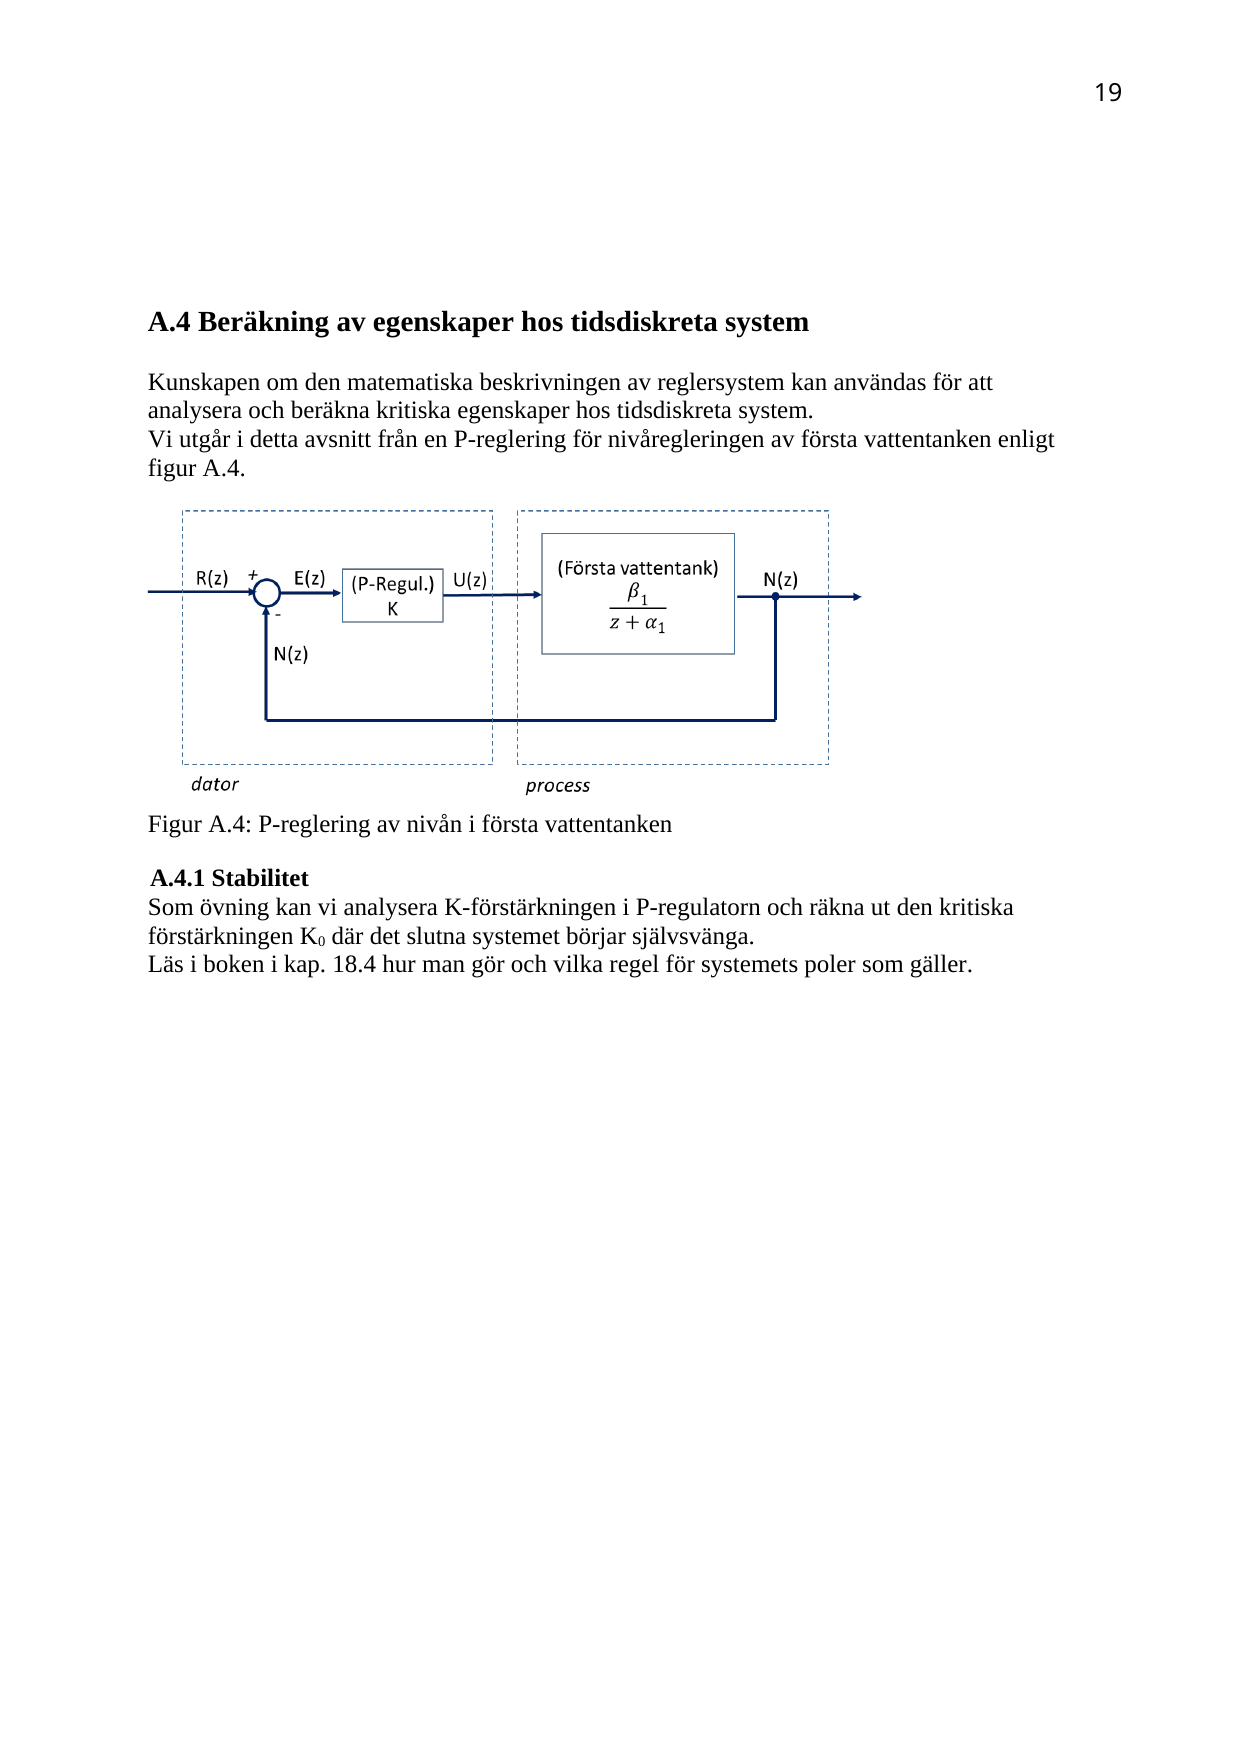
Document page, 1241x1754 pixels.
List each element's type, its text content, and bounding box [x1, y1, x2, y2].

subtitle A.4 Beräkning av egenskaper hos tidsdiskreta system [148, 304, 1092, 338]
picture [147, 510, 870, 810]
text Som övning kan vi analysera K-förstärkningen i P-regulatorn och räkna ut den kritiska förstärkningen K0 där det slutna systemet börjar självsvänga. [148, 892, 1092, 949]
text Figur A.4: P-reglering av nivån i första vattentanken [148, 809, 1092, 838]
text Vi utgår i detta avsnitt från en P-reglering för nivåregleringen av första vattentanken enligt figur A.4. [148, 424, 1092, 482]
text Läs i boken i kap. 18.4 hur man gör och vilka regel för systemets poler som gäller. [148, 949, 1092, 978]
subtitle A.4.1 Stabilitet [150, 863, 1092, 892]
text Kunskapen om den matematiska beskrivningen av reglersystem kan användas för att analysera och beräkna kritiska egenskaper hos tidsdiskreta system. [148, 367, 1092, 424]
